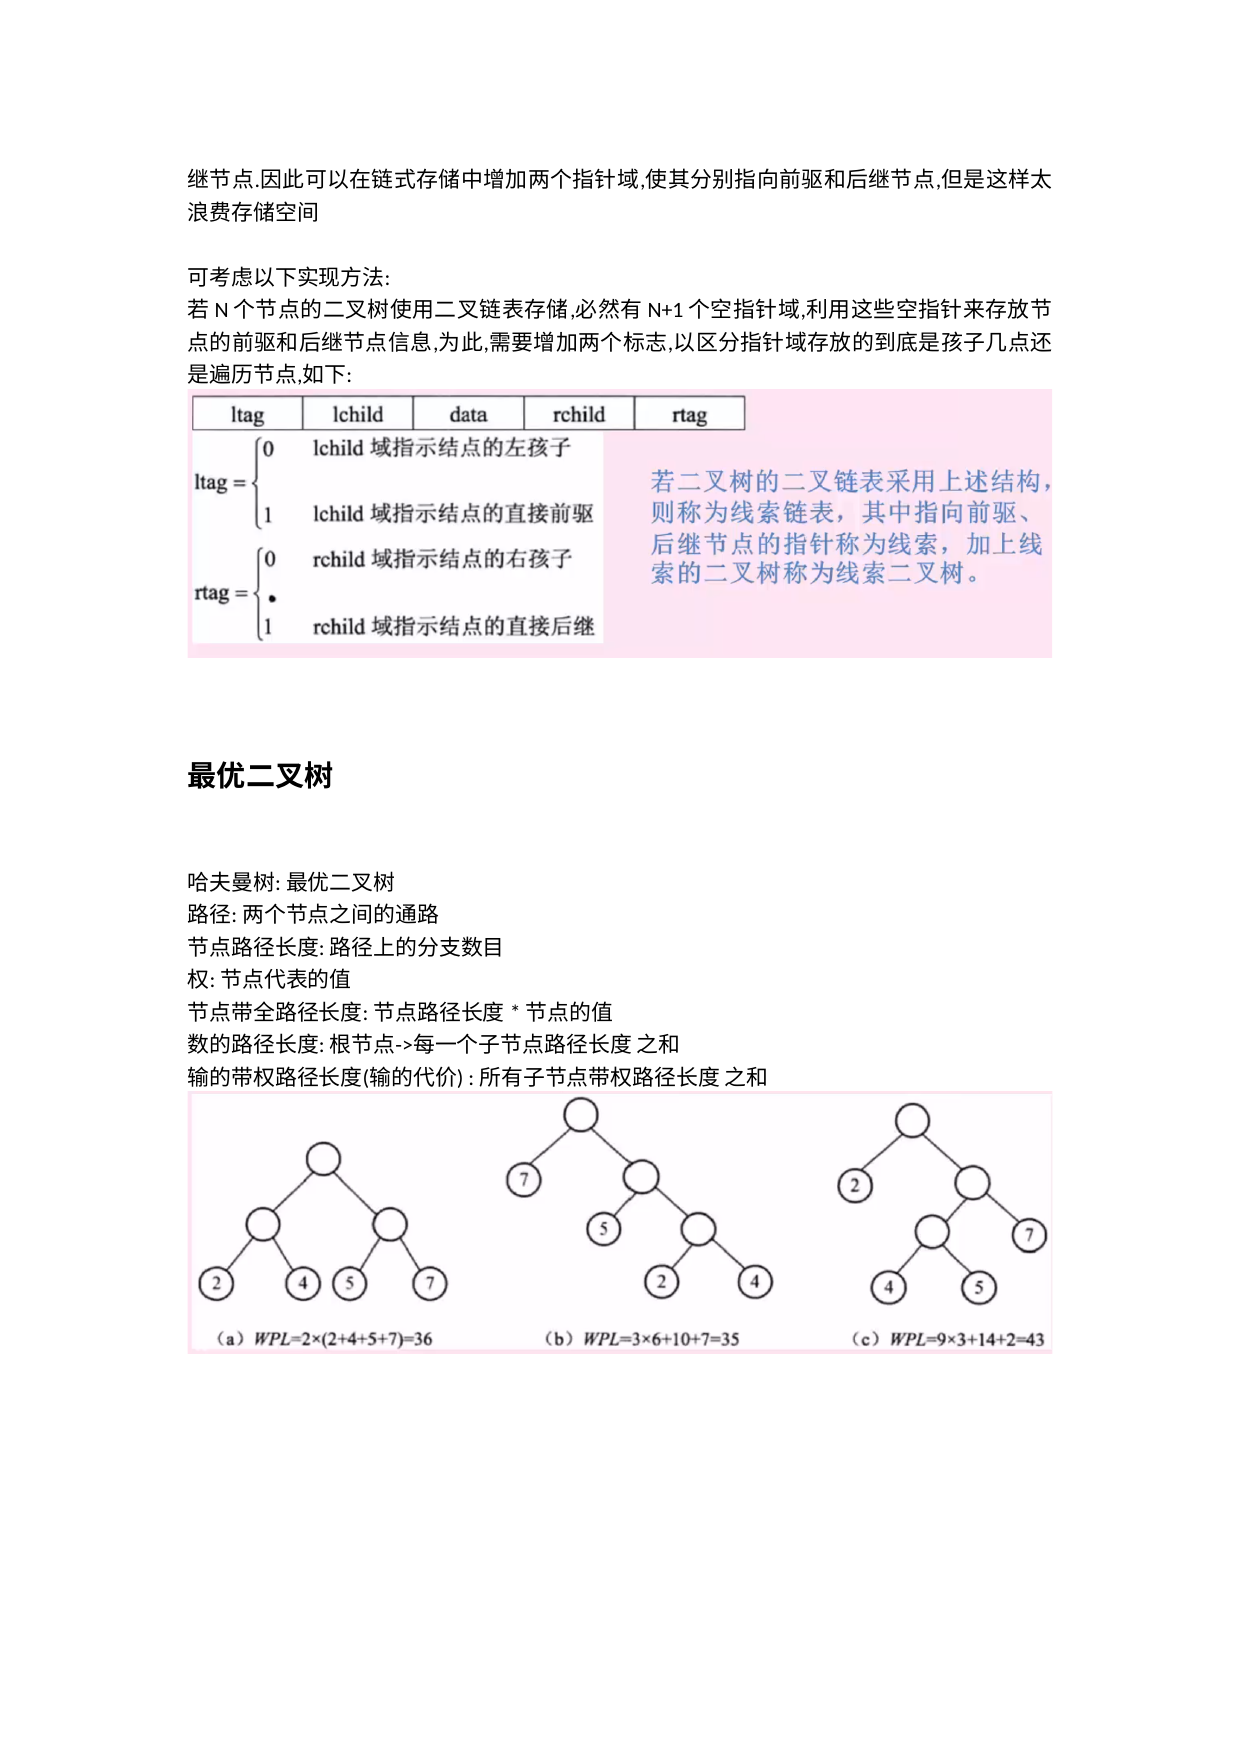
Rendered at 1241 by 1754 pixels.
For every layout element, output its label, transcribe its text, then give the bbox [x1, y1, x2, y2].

text 数的路径长度: 根节点->每一个子节点路径长度 之和 [187, 1027, 1053, 1059]
text 路径: 两个节点之间的通路 [187, 897, 1053, 929]
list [187, 162, 1053, 227]
picture [187, 389, 1053, 658]
text 若N个节点的二叉树使用二叉链表存储,必然有N+1个空指针域,利用这些空指针来存放节点的前驱和后继节点信息,为此,需要增加两个标志,以区分指针域存放的到底是孩子几点还是遍历节点,如下: [187, 292, 1053, 389]
text 节点路径长度: 路径上的分支数目 [187, 929, 1053, 962]
text 哈夫曼树: 最优二叉树 [187, 864, 1053, 897]
text 输的带权路径长度(输的代价) : 所有子节点带权路径长度 之和 [187, 1059, 1053, 1091]
text 可考虑以下实现方法: [187, 259, 1053, 292]
subtitle 最优二叉树 [187, 742, 1053, 807]
picture [187, 1091, 1053, 1354]
text 节点带全路径长度: 节点路径长度 * 节点的值 [187, 994, 1053, 1027]
text 权: 节点代表的值 [187, 962, 1053, 994]
